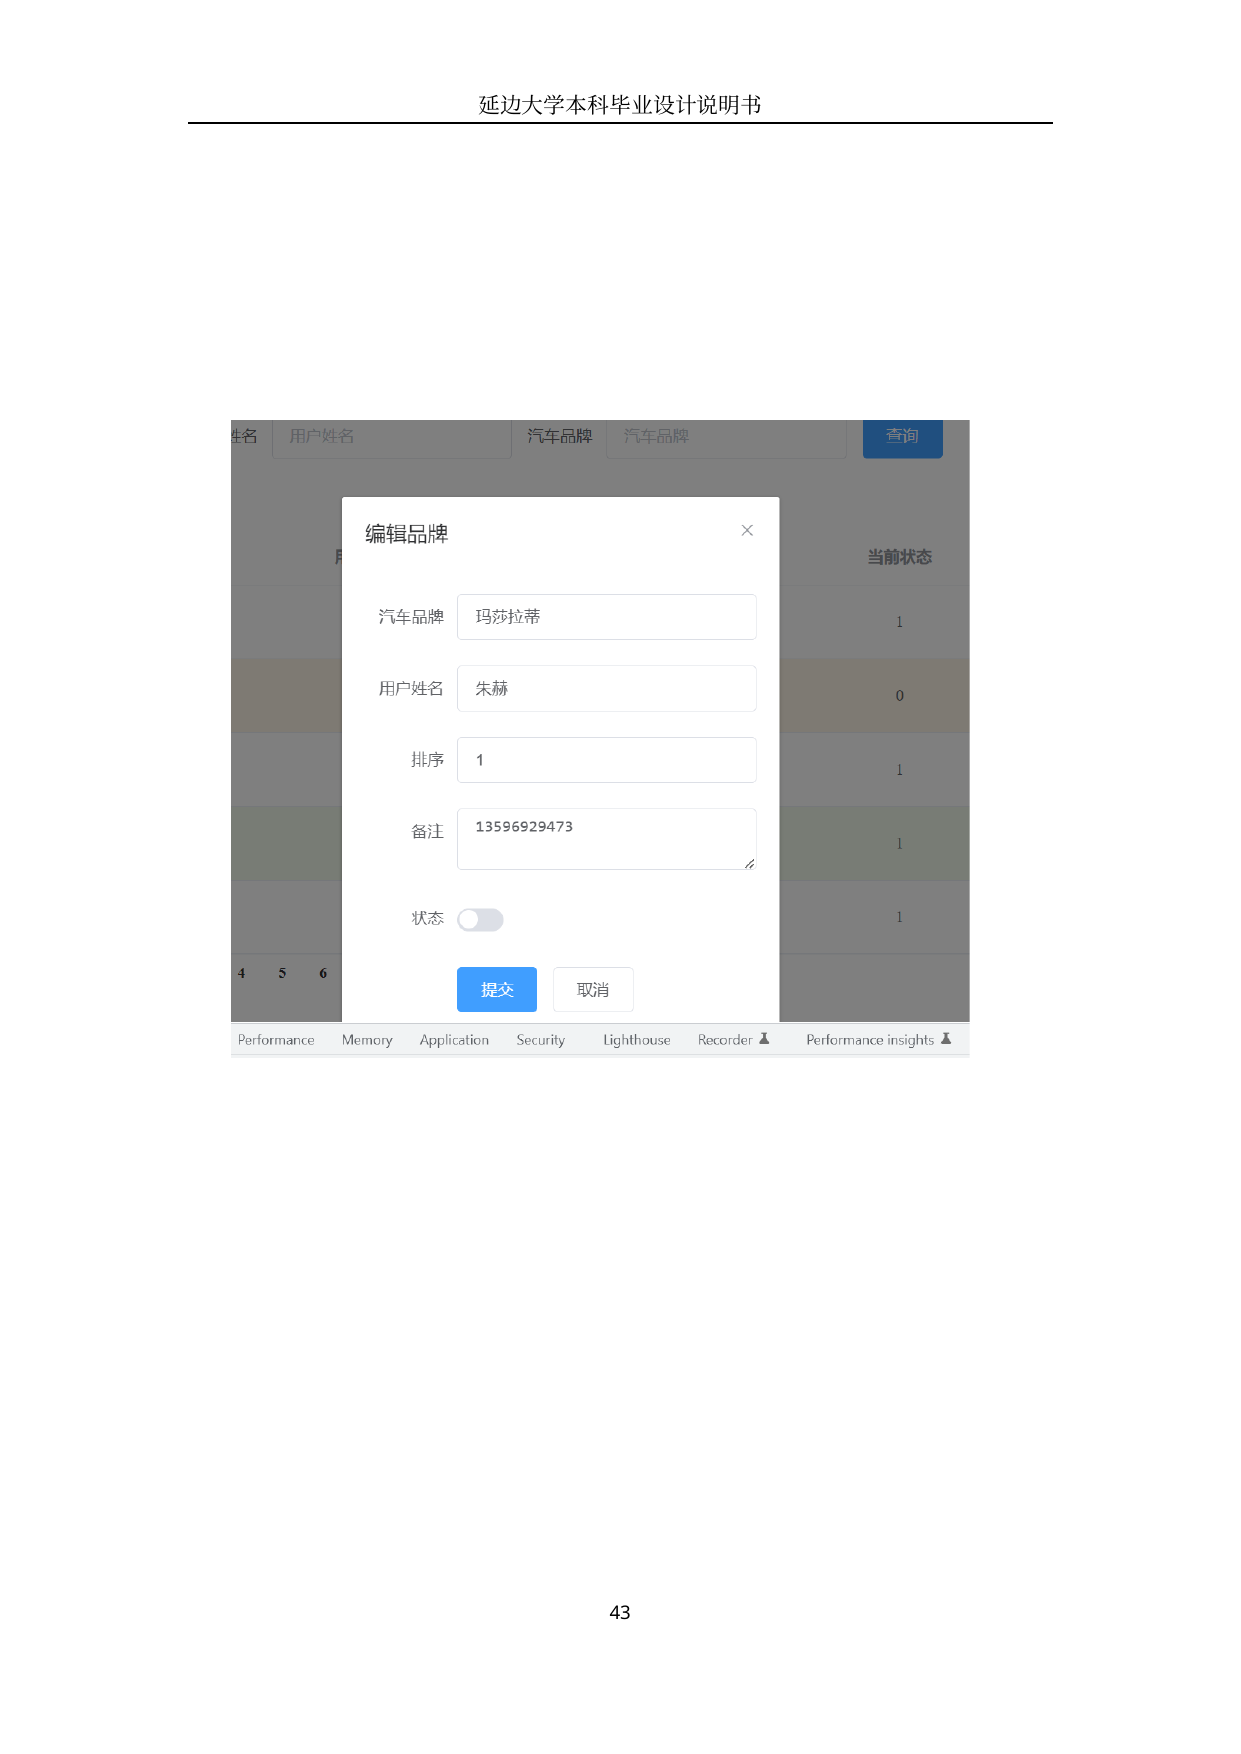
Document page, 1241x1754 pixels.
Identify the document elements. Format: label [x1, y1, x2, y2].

picture [231, 420, 970, 1058]
